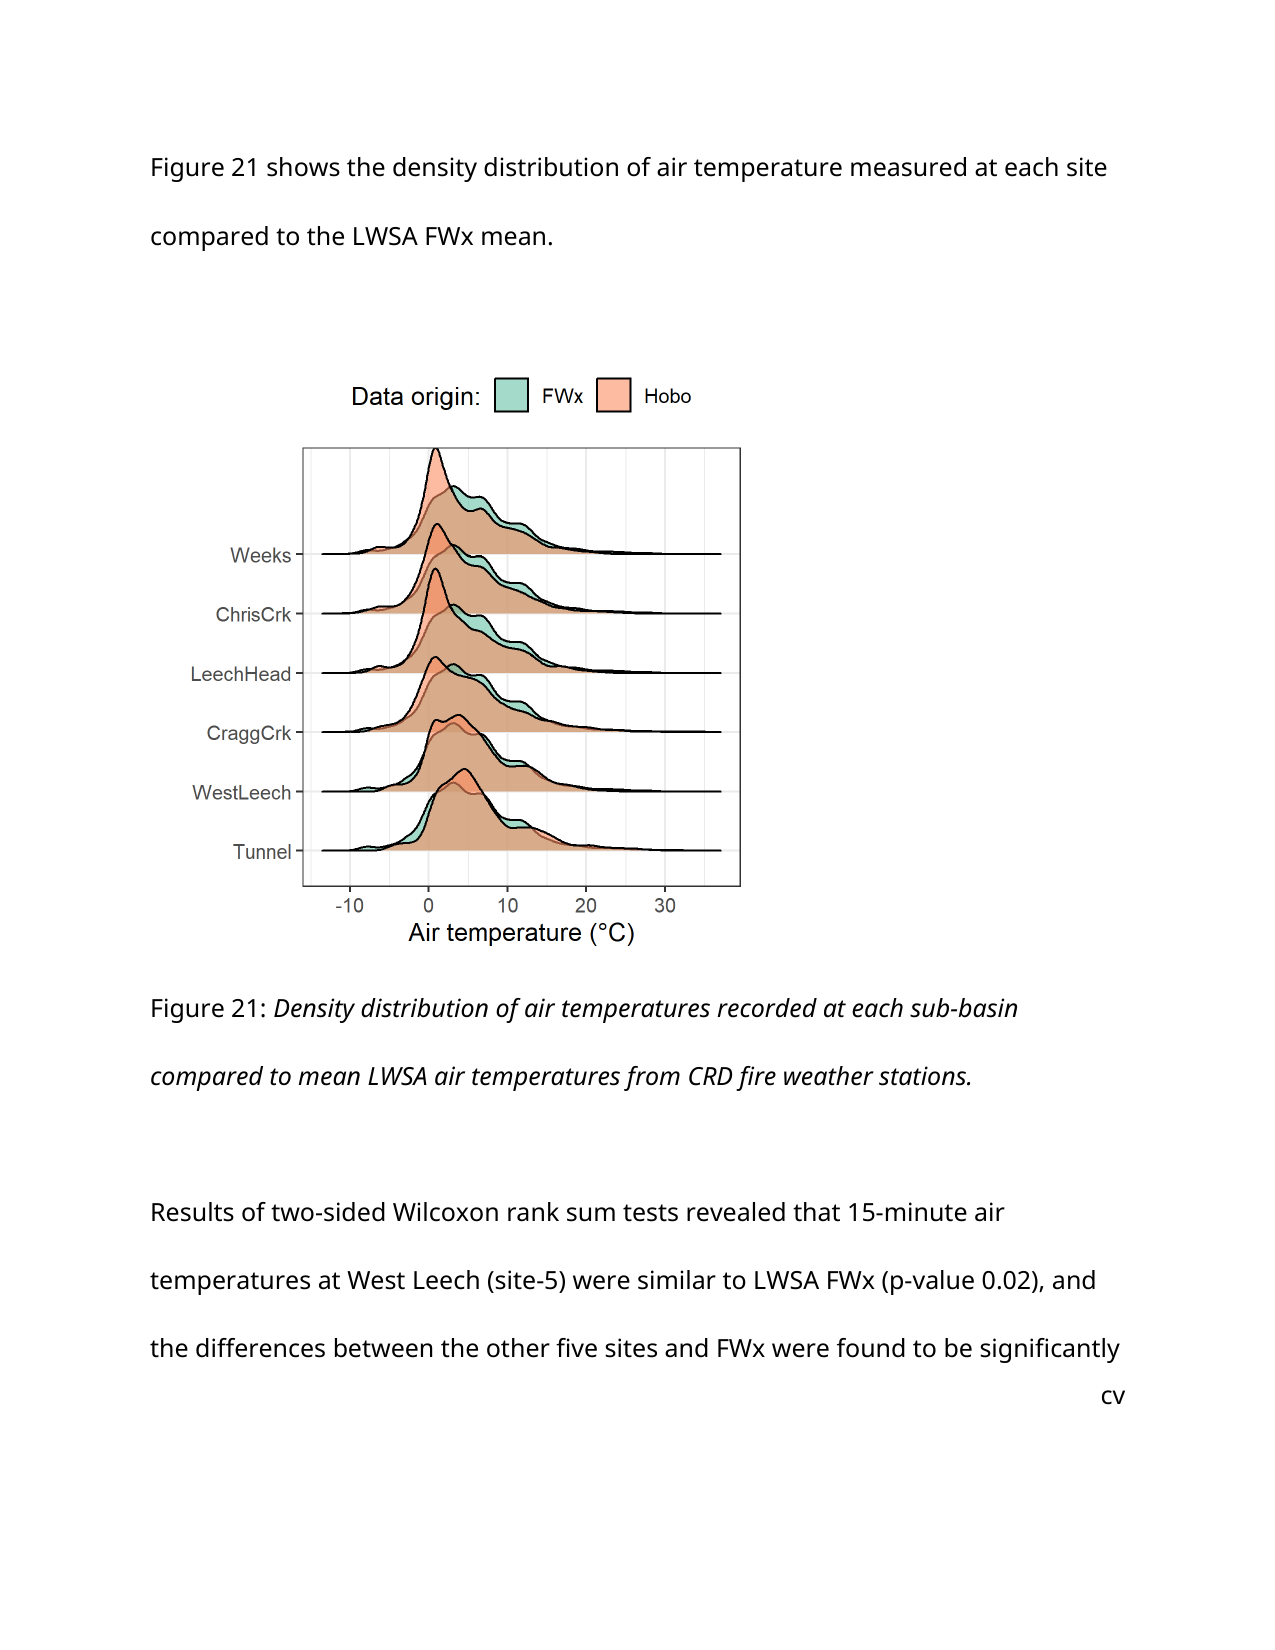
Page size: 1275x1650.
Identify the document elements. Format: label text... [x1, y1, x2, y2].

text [150, 150, 1125, 252]
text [150, 1195, 1125, 1365]
picture [150, 354, 752, 957]
text Figure 21: Density distribution of air temperatures recorded at each sub-basin compared to mean LWSA air temperatures from CRD fire weather stations. [150, 990, 1125, 1093]
